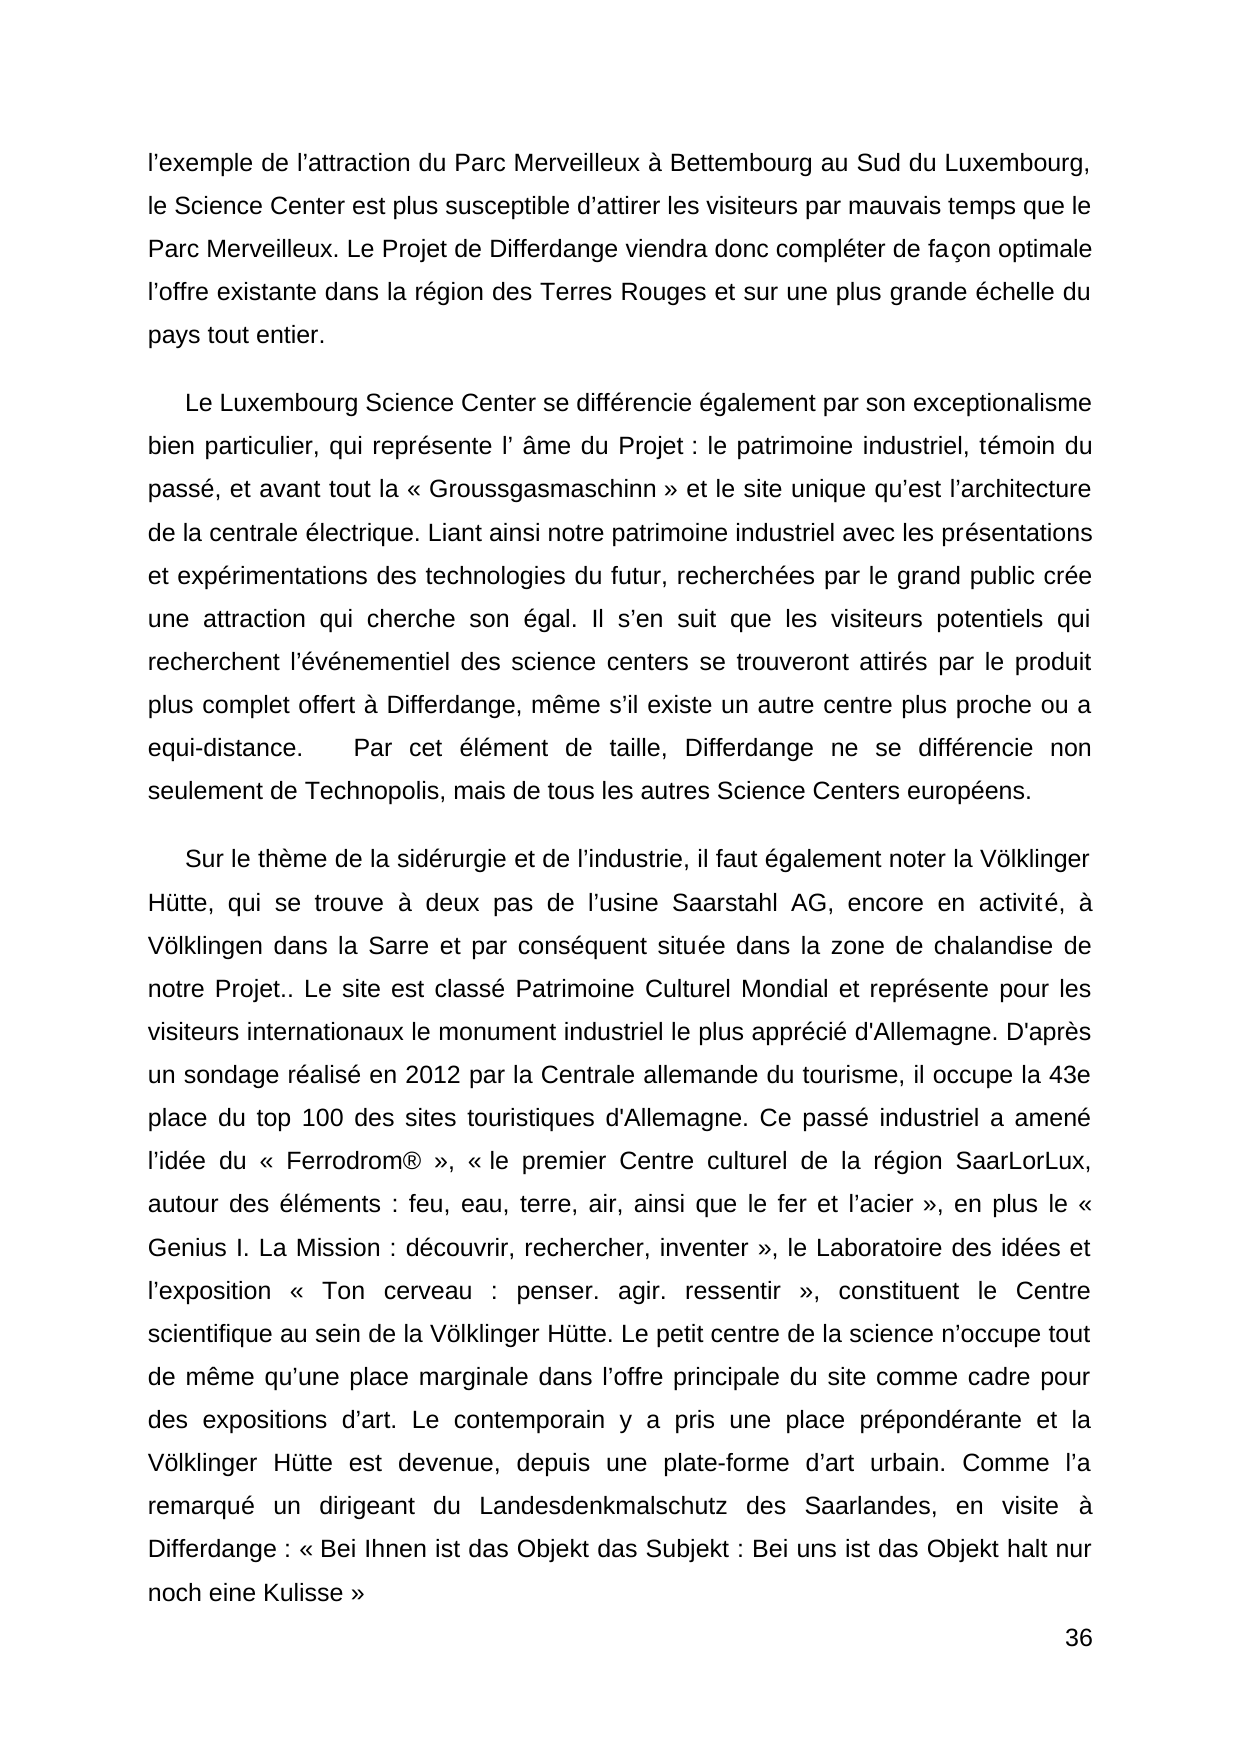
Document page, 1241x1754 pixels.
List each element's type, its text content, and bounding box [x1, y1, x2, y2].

text Sur le thème de la sidérurgie et de l’industrie, il faut également noter la Völklinger Hütte, qui se trouve à deux pas de l’usine Saarstahl AG, encore en activité, à Völklingen dans la Sarre et par conséquent située dans la zone de chalandise de notre Projet.. Le site est classé Patrimoine Culturel Mondial et représente pour les visiteurs internationaux le monument industriel le plus apprécié d'Allemagne. D'après un sondage réalisé en 2012 par la Centrale allemande du tourisme, il occupe la 43e place du top 100 des sites touristiques d'Allemagne. Ce passé industriel a amené l’idée du « Ferrodrom® », « le premier Centre culturel de la région SaarLorLux, autour des éléments : feu, eau, terre, air, ainsi que le fer et l’acier », en plus le « Genius I. La Mission : découvrir, rechercher, inventer », le Laboratoire des idées et l’exposition « Ton cerveau : penser. agir. ressentir », constituent le Centre scientifique au sein de la Völklinger Hütte. Le petit centre de la science n’occupe tout de même qu’une place marginale dans l’offre principale du site comme cadre pour des expositions d’art. Le contemporain y a pris une place prépondérante et la Völklinger Hütte est devenue, depuis une plate-forme d’art urbain. Comme l’a remarqué un dirigeant du Landesdenkmalschutz des Saarlandes, en visite à Differdange : « Bei Ihnen ist das Objekt das Subjekt : Bei uns ist das Objekt halt nur noch eine Kulisse » [148, 844, 1093, 1606]
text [148, 148, 1093, 349]
text Le Luxembourg Science Center se différencie également par son exceptionalisme bien particulier, qui représente l’ âme du Projet : le patrimoine industriel, témoin du passé, et avant tout la « Groussgasmaschinn » et le site unique qu’est l’architecture de la centrale électrique. Liant ainsi notre patrimoine industriel avec les présentations et expérimentations des technologies du futur, recherchées par le grand public crée une attraction qui cherche son égal. Il s’en suit que les visiteurs potentiels qui recherchent l’événementiel des science centers se trouveront attirés par le produit plus complet offert à Differdange, même s’il existe un autre centre plus proche ou a equi-distance. Par cet élément de taille, Differdange ne se différencie non seulement de Technopolis, mais de tous les autres Science Centers européens. [148, 388, 1093, 805]
